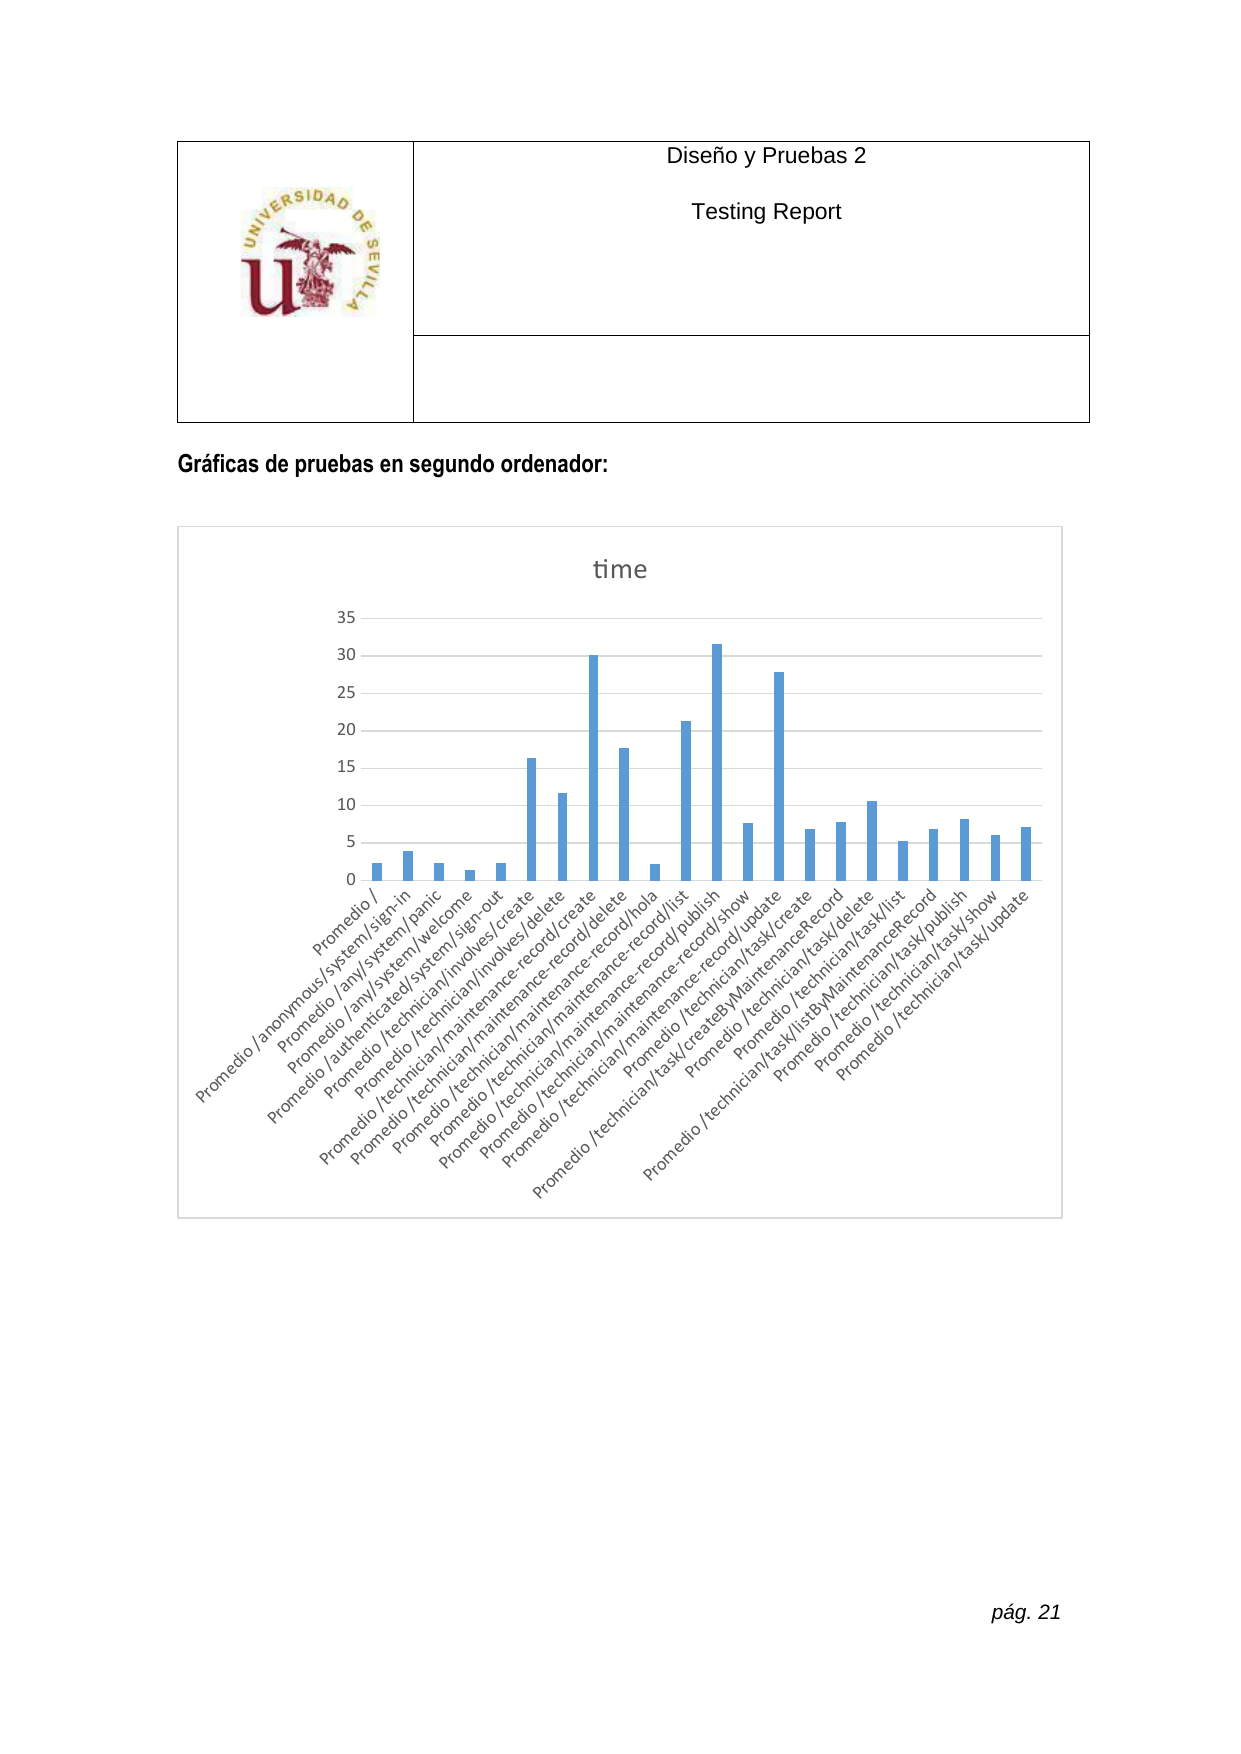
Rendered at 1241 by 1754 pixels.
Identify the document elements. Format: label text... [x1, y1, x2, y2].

text Gráficas de pruebas en segundo ordenador: [177, 449, 1063, 478]
picture [240, 187, 381, 317]
